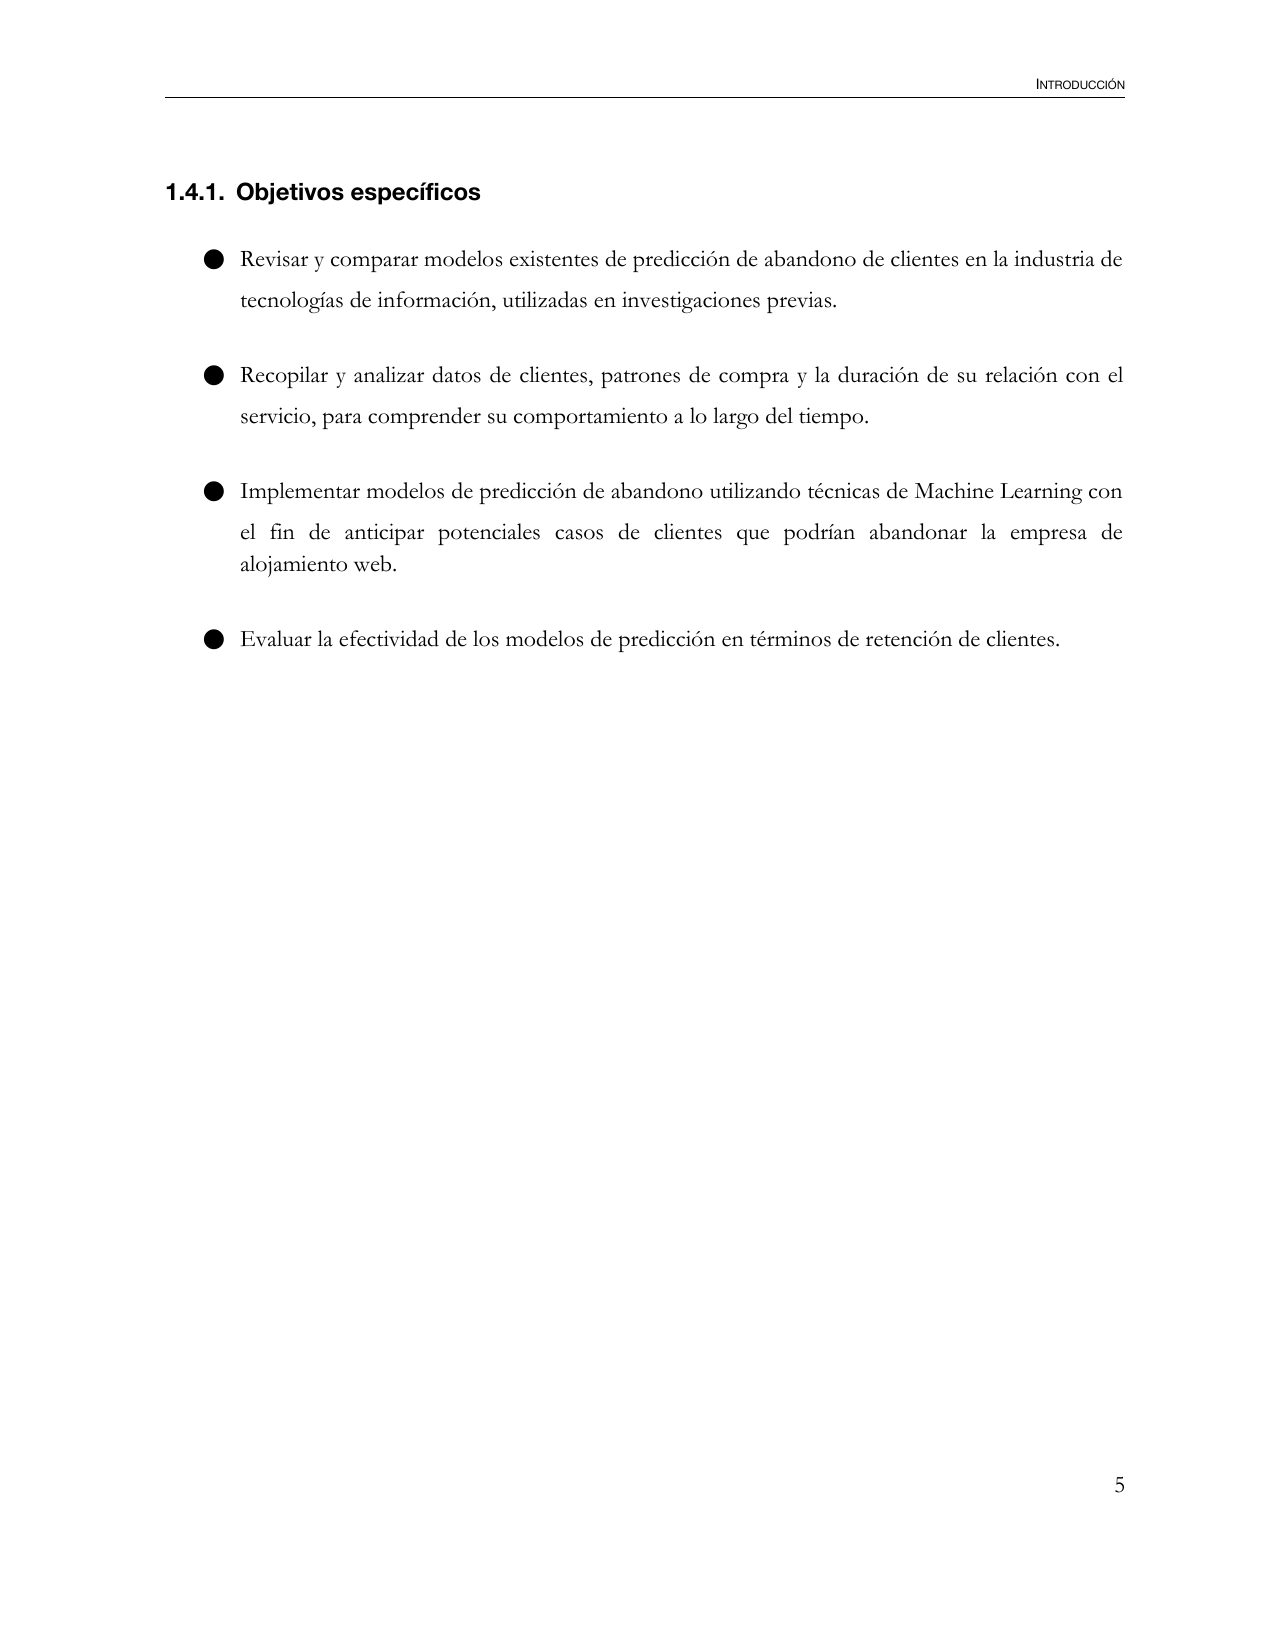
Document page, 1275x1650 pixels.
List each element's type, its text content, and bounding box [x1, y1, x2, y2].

list Revisar y comparar modelos existentes de predicción de abandono de clientes en la industria de tecnologías de información, utilizadas en investigaciones previas. [202, 228, 1125, 313]
list Recopilar y analizar datos de clientes, patrones de compra y la duración de su relación con el servicio, para comprender su comportamiento a lo largo del tiempo. [202, 344, 1125, 429]
list Implementar modelos de predicción de abandono utilizando técnicas de Machine Learning con el fin de anticipar potenciales casos de clientes que podrían abandonar la empresa de alojamiento web. [202, 460, 1125, 578]
list Evaluar la efectividad de los modelos de predicción en términos de retención de clientes. [202, 608, 1125, 662]
subtitle Objetivos específicos [165, 177, 1125, 207]
